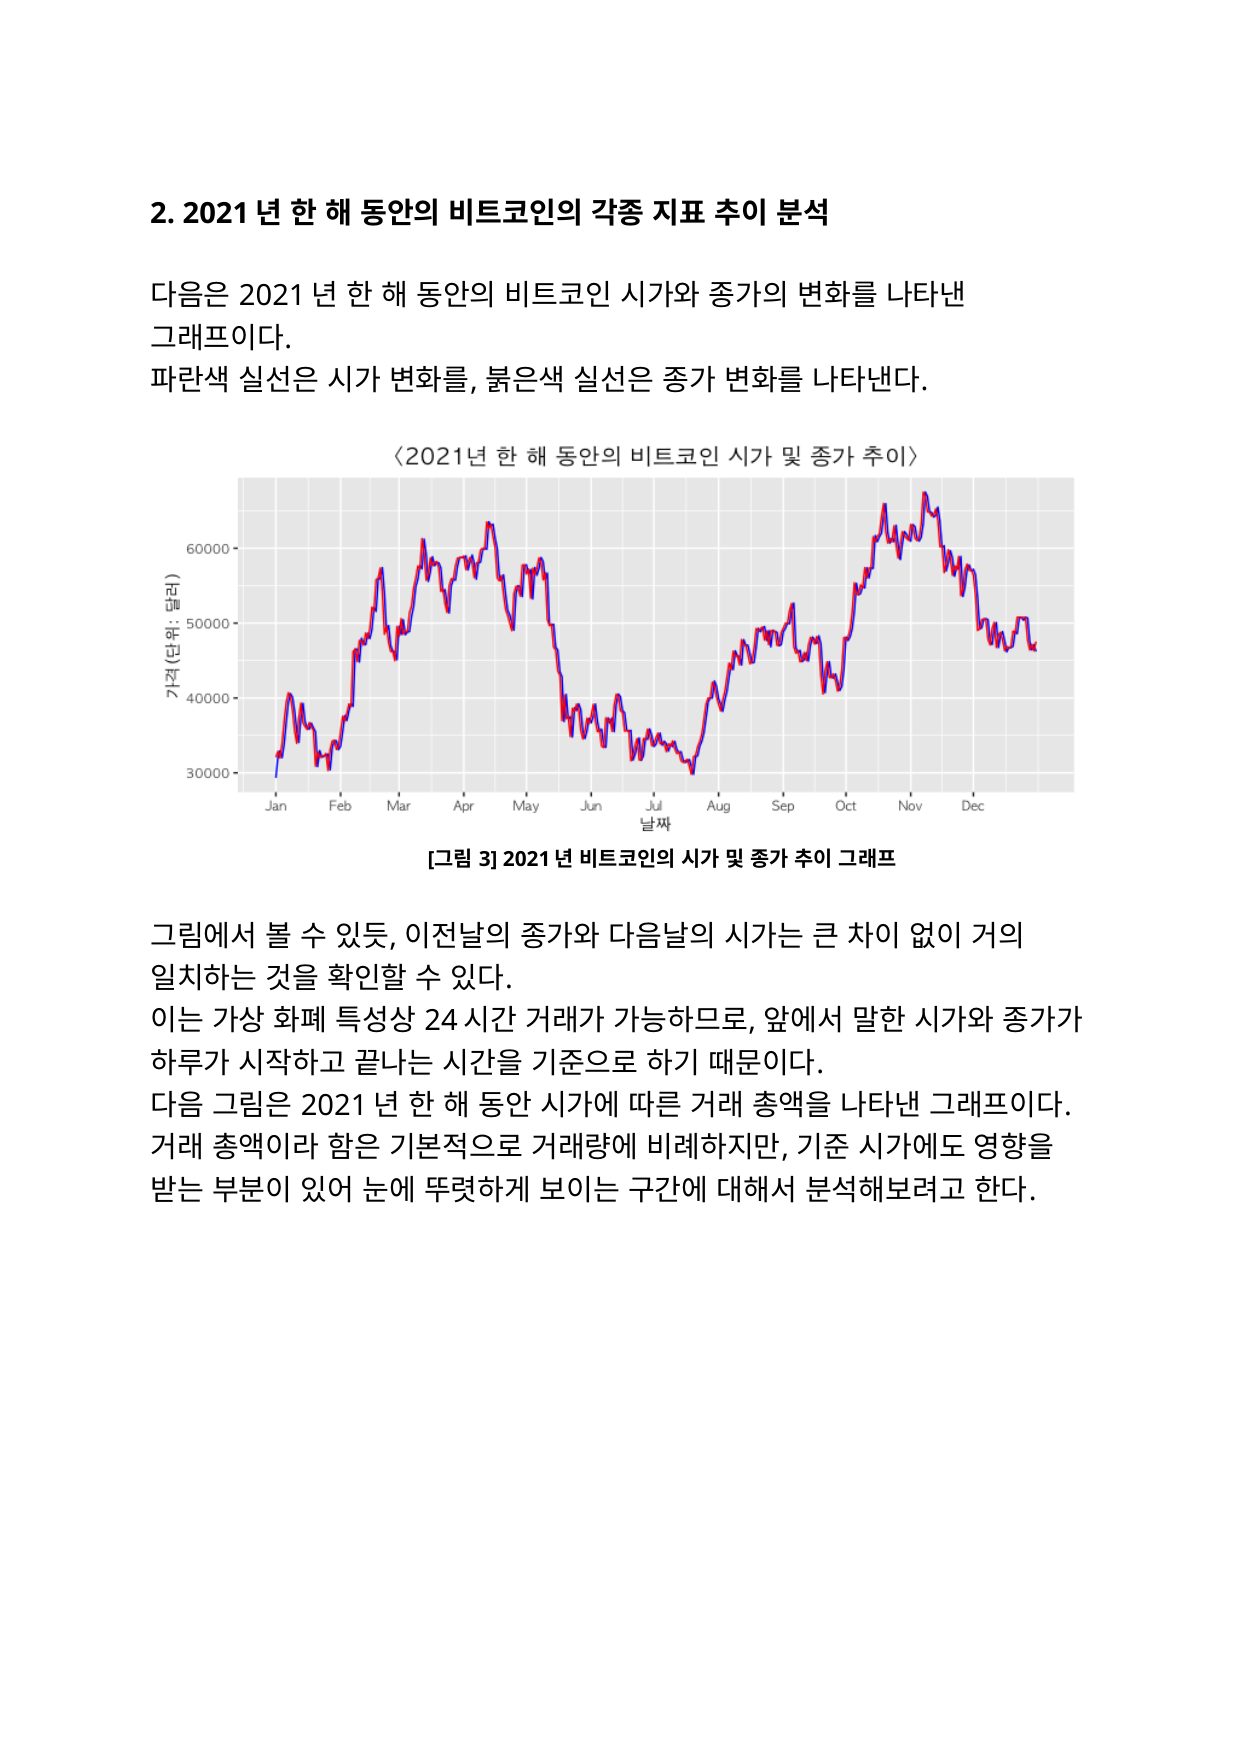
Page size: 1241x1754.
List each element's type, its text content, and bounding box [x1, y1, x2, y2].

text 다음은 2021년 한 해 동안의 비트코인 시가와 종가의 변화를 나타낸 그래프이다. [150, 272, 1090, 357]
text 2. 2021년 한 해 동안의 비트코인의 각종 지표 추이 분석 [150, 190, 1090, 232]
text 파란색 실선은 시가 변화를, 붉은색 실선은 종가 변화를 나타낸다. [150, 357, 1090, 399]
text [그림 3] 2021년 비트코인의 시가 및 종가 추이 그래프 [150, 842, 1090, 872]
text 거래 총액이라 함은 기본적으로 거래량에 비례하지만, 기준 시가에도 영향을 받는 부분이 있어 눈에 뚜렷하게 보이는 구간에 대해서 분석해보려고 한다. [150, 1124, 1090, 1209]
text 다음 그림은 2021년 한 해 동안 시가에 따른 거래 총액을 나타낸 그래프이다. [150, 1082, 1090, 1124]
text 이는 가상 화폐 특성상 24시간 거래가 가능하므로, 앞에서 말한 시가와 종가가 하루가 시작하고 끝나는 시간을 기준으로 하기 때문이다. [150, 997, 1090, 1082]
text 그림에서 볼 수 있듯, 이전날의 종가와 다음날의 시가는 큰 차이 없이 거의 일치하는 것을 확인할 수 있다. [150, 912, 1090, 997]
picture [157, 438, 1083, 842]
